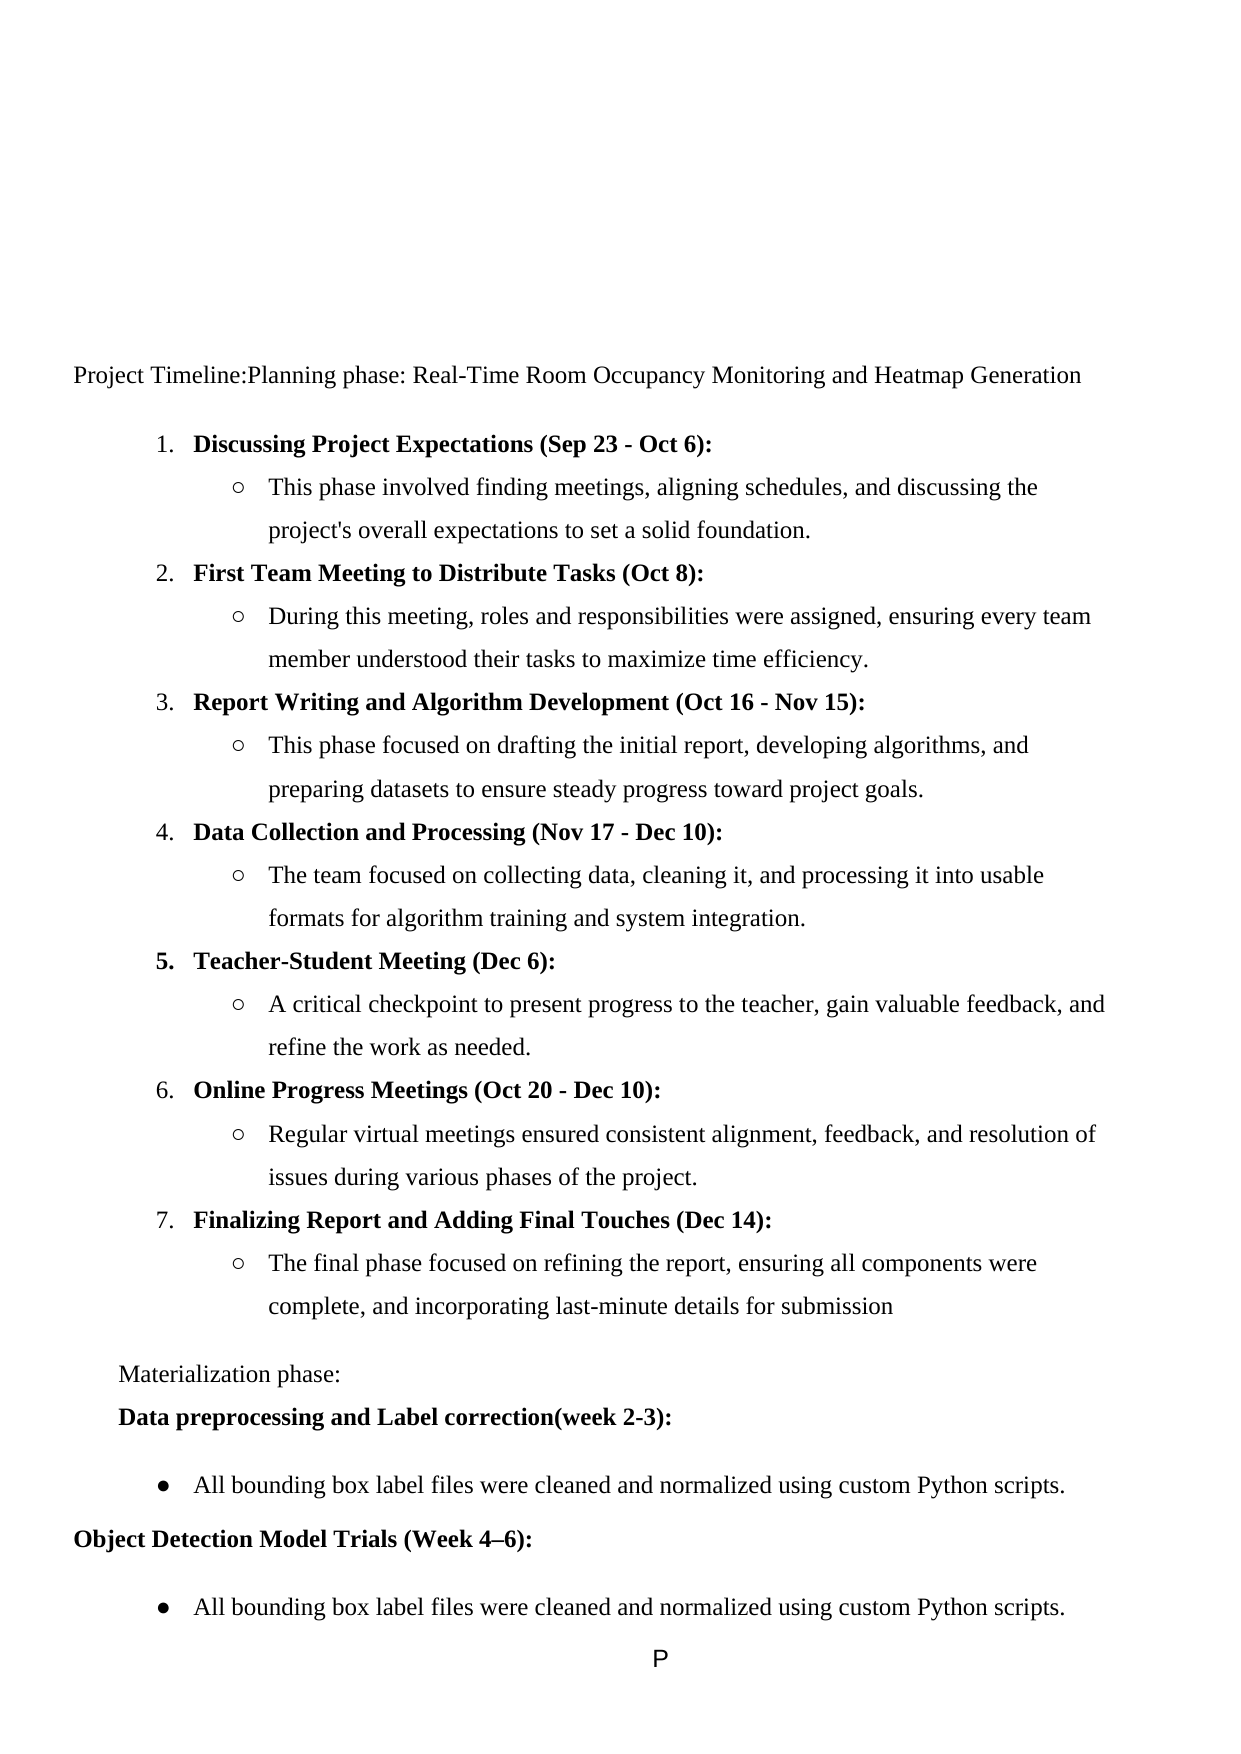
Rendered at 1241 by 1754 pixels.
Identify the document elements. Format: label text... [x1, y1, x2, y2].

subtitle The team focused on collecting data, cleaning it, and processing it into usable formats for algorithm training and system integration. [231, 860, 1122, 932]
text Data preprocessing and Label correction(week 2-3): [118, 1402, 1122, 1431]
subtitle Object Detection Model Trials (Week 4–6): [73, 1524, 1122, 1553]
subtitle Report Writing and Algorithm Development (Oct 16 - Nov 15): [156, 687, 1122, 716]
subtitle This phase involved finding meetings, aligning schedules, and discussing the project's overall expectations to set a solid foundation. [231, 472, 1122, 544]
subtitle First Team Meeting to Distribute Tasks (Oct 8): [156, 558, 1122, 587]
subtitle Regular virtual meetings ensured consistent alignment, feedback, and resolution of issues during various phases of the project. [231, 1119, 1122, 1191]
subtitle Finalizing Report and Adding Final Touches (Dec 14): [156, 1205, 1122, 1234]
text Materialization phase: [118, 1359, 1122, 1388]
list All bounding box label files were cleaned and normalized using custom Python scripts. [156, 1471, 1122, 1499]
subtitle Project Timeline:Planning phase: Real-Time Room Occupancy Monitoring and Heatmap Generation [73, 361, 1122, 389]
subtitle Discussing Project Expectations (Sep 23 - Oct 6): [156, 429, 1122, 457]
subtitle Online Progress Meetings (Oct 20 - Dec 10): [156, 1076, 1122, 1104]
subtitle During this meeting, roles and responsibilities were assigned, ensuring every team member understood their tasks to maximize time efficiency. [231, 601, 1122, 673]
subtitle A critical checkpoint to present progress to the teacher, gain valuable feedback, and refine the work as needed. [231, 989, 1122, 1061]
subtitle Data Collection and Processing (Nov 17 - Dec 10): [156, 817, 1122, 846]
subtitle Teacher-Student Meeting (Dec 6): [156, 946, 1122, 975]
list All bounding box label files were cleaned and normalized using custom Python scripts. [156, 1592, 1122, 1621]
subtitle This phase focused on drafting the initial report, developing algorithms, and preparing datasets to ensure steady progress toward project goals. [231, 731, 1122, 802]
subtitle The final phase focused on refining the report, ensuring all components were complete, and incorporating last-minute details for submission [231, 1248, 1122, 1320]
